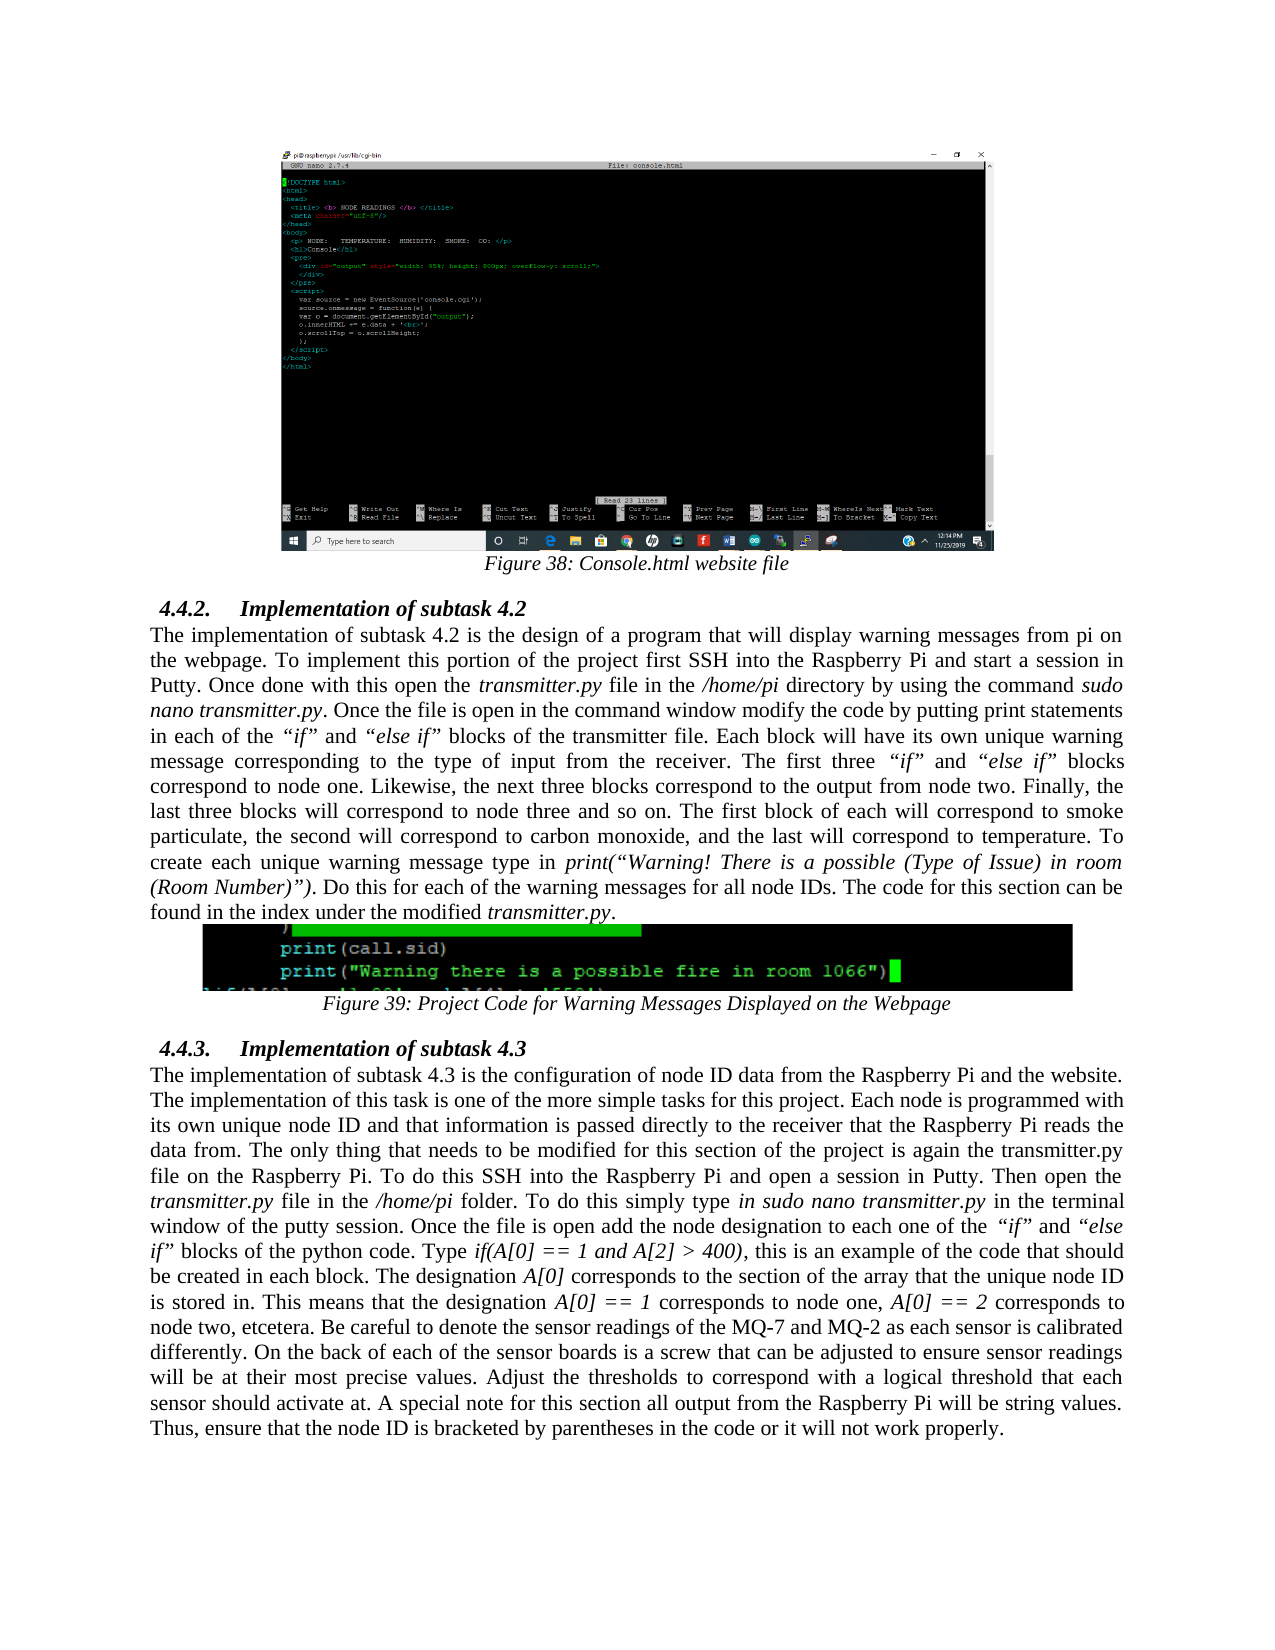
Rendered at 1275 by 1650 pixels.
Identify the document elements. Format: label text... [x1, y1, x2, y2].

text Figure 38: Console.html website file [150, 551, 1125, 574]
picture [202, 924, 1073, 991]
picture [281, 150, 994, 551]
list Implementation of subtask 4.3 [159, 1035, 1125, 1062]
text Figure 39: Project Code for Warning Messages Displayed on the Webpage [150, 991, 1125, 1014]
list Implementation of subtask 4.2 [159, 595, 1125, 622]
text The implementation of subtask 4.3 is the configuration of node ID data from the Raspberry Pi and the website. The implementation of this task is one of the more simple tasks for this project. Each node is programmed with its own unique node ID and that information is passed directly to the receiver that the Raspberry Pi reads the data from. The only thing that needs to be modified for this section of the project is again the transmitter.py file on the Raspberry Pi. To do this SSH into the Raspberry Pi and open a session in Putty. Then open the transmitter.py file in the /home/pi folder. To do this simply type in sudo nano transmitter.py in the terminal window of the putty session. Once the file is open add the node designation to each one of the “if” and “else if” blocks of the python code. Type if(A[0] == 1 and A[2] > 400), this is an example of the code that should be created in each block. The designation A[0] corresponds to the section of the array that the unique node ID is stored in. This means that the designation A[0] == 1 corresponds to node one, A[0] == 2 corresponds to node two, etcetera. Be careful to denote the sensor readings of the MQ-7 and MQ-2 as each sensor is calibrated differently. On the back of each of the sensor boards is a screw that can be adjusted to ensure sensor readings will be at their most precise values. Adjust the thresholds to correspond with a logical threshold that each sensor should activate at. A special note for this section all output from the Raspberry Pi will be string values. Thus, ensure that the node ID is bracketed by parentheses in the code or it will not work properly. [150, 1062, 1125, 1440]
text The implementation of subtask 4.2 is the design of a program that will display warning messages from pi on the webpage. To implement this portion of the project first SSH into the Raspberry Pi and start a session in Putty. Once done with this open the transmitter.py file in the /home/pi directory by using the command sudo nano transmitter.py. Once the file is open in the command window modify the code by putting print statements in each of the “if” and “else if” blocks of the transmitter file. Each block will have its own unique warning message corresponding to the type of input from the receiver. The first three “if” and “else if” blocks correspond to node one. Likewise, the next three blocks correspond to the output from node two. Finally, the last three blocks will correspond to node three and so on. The first block of each will correspond to smoke particulate, the second will correspond to carbon monoxide, and the last will correspond to temperature. To create each unique warning message type in print(“Warning! There is a possible (Type of Issue) in room (Room Number)”). Do this for each of the warning messages for all node IDs. The code for this section can be found in the index under the modified transmitter.py. [150, 622, 1125, 924]
